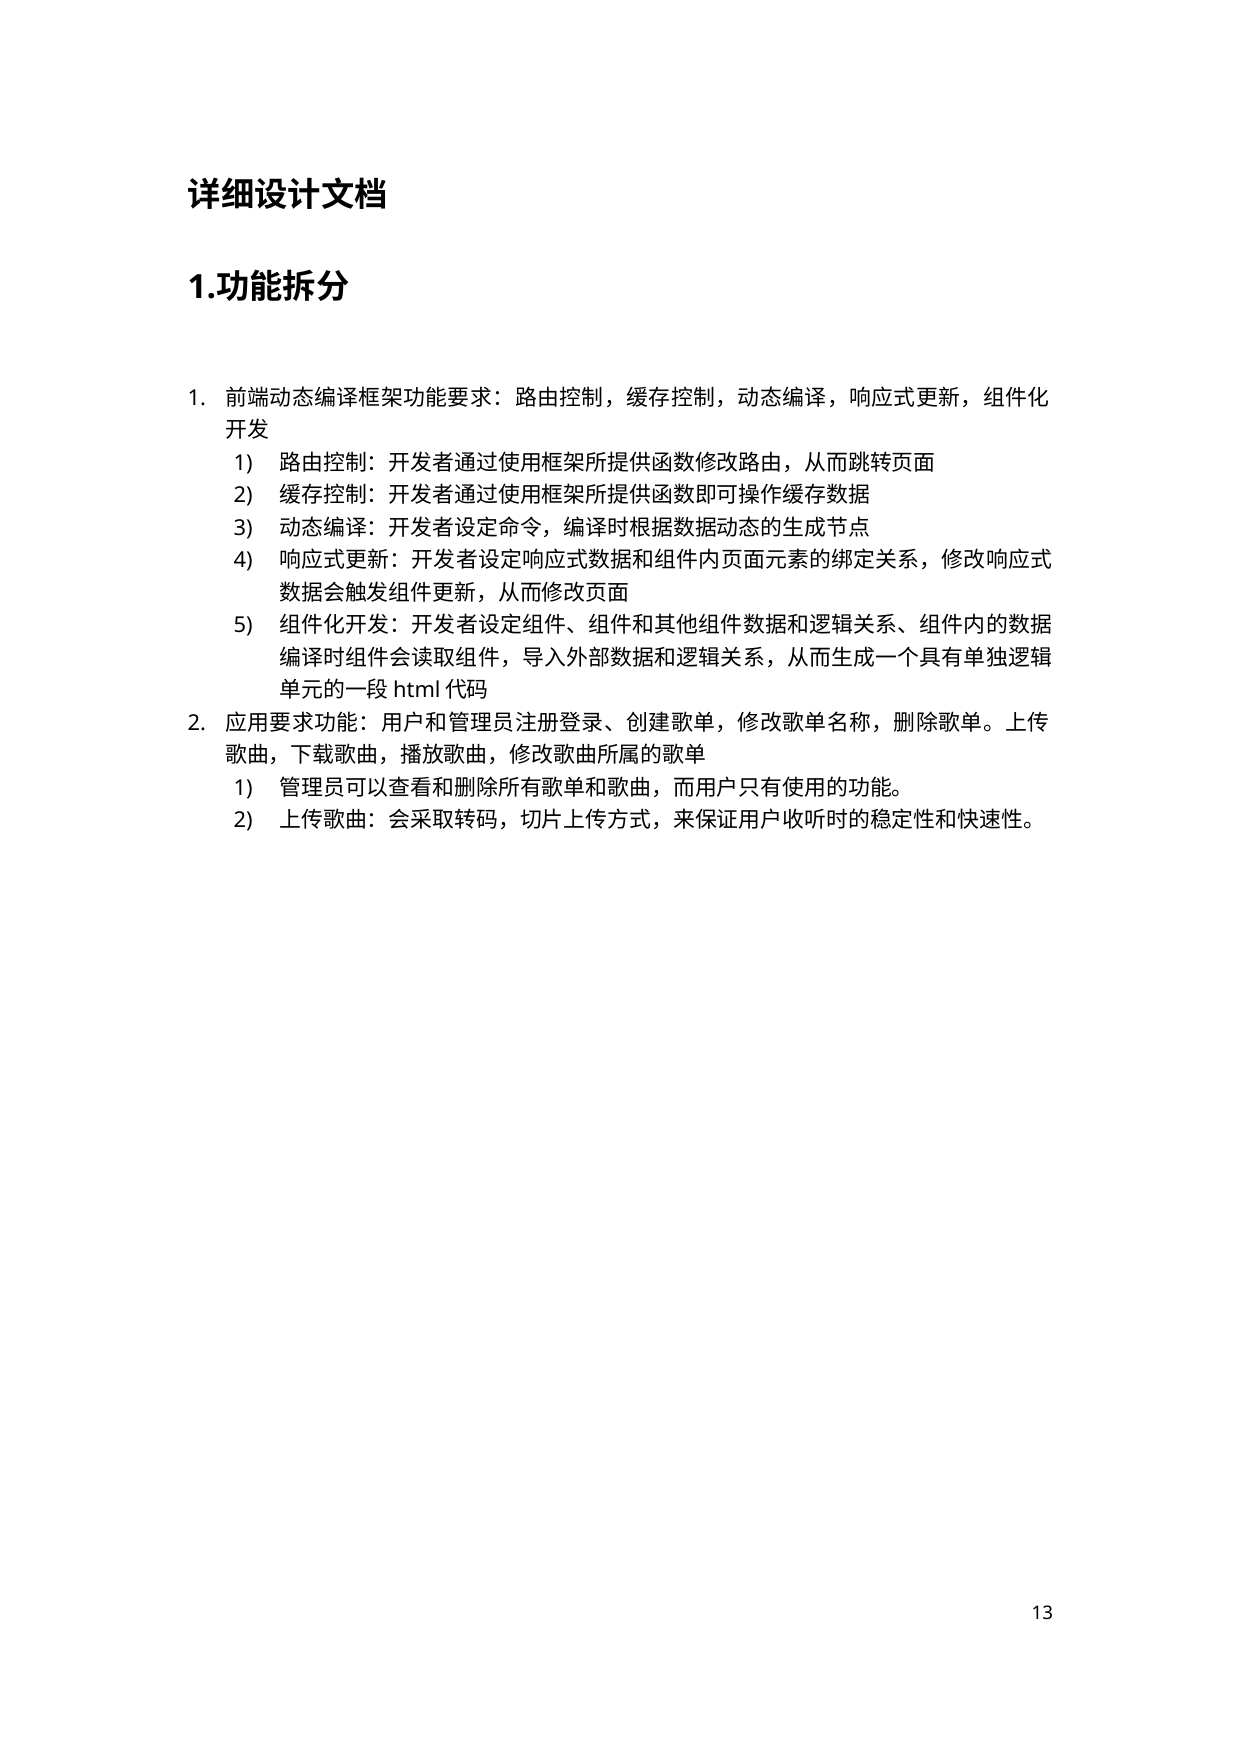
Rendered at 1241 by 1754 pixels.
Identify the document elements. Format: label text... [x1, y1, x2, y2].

list 上传歌曲：会采取转码，切片上传方式，来保证用户收听时的稳定性和快速性。 [233, 802, 1053, 834]
subtitle 1.功能拆分 [187, 252, 1053, 317]
list 管理员可以查看和删除所有歌单和歌曲，而用户只有使用的功能。 [233, 769, 1053, 802]
title 详细设计文档 [187, 160, 1053, 225]
list 响应式更新：开发者设定响应式数据和组件内页面元素的绑定关系，修改响应式数据会触发组件更新，从而修改页面 [233, 542, 1053, 607]
list 缓存控制：开发者通过使用框架所提供函数即可操作缓存数据 [233, 477, 1053, 509]
list 动态编译：开发者设定命令，编译时根据数据动态的生成节点 [233, 509, 1053, 542]
list 前端动态编译框架功能要求：路由控制，缓存控制，动态编译，响应式更新，组件化开发 [187, 379, 1053, 444]
list 路由控制：开发者通过使用框架所提供函数修改路由，从而跳转页面 [233, 444, 1053, 477]
list 组件化开发：开发者设定组件、组件和其他组件数据和逻辑关系、组件内的数据，编译时组件会读取组件，导入外部数据和逻辑关系，从而生成一个具有单独逻辑单元的一段html代码 [233, 607, 1053, 704]
list 应用要求功能：用户和管理员注册登录、创建歌单，修改歌单名称，删除歌单。上传歌曲，下载歌曲，播放歌曲，修改歌曲所属的歌单 [187, 704, 1053, 769]
